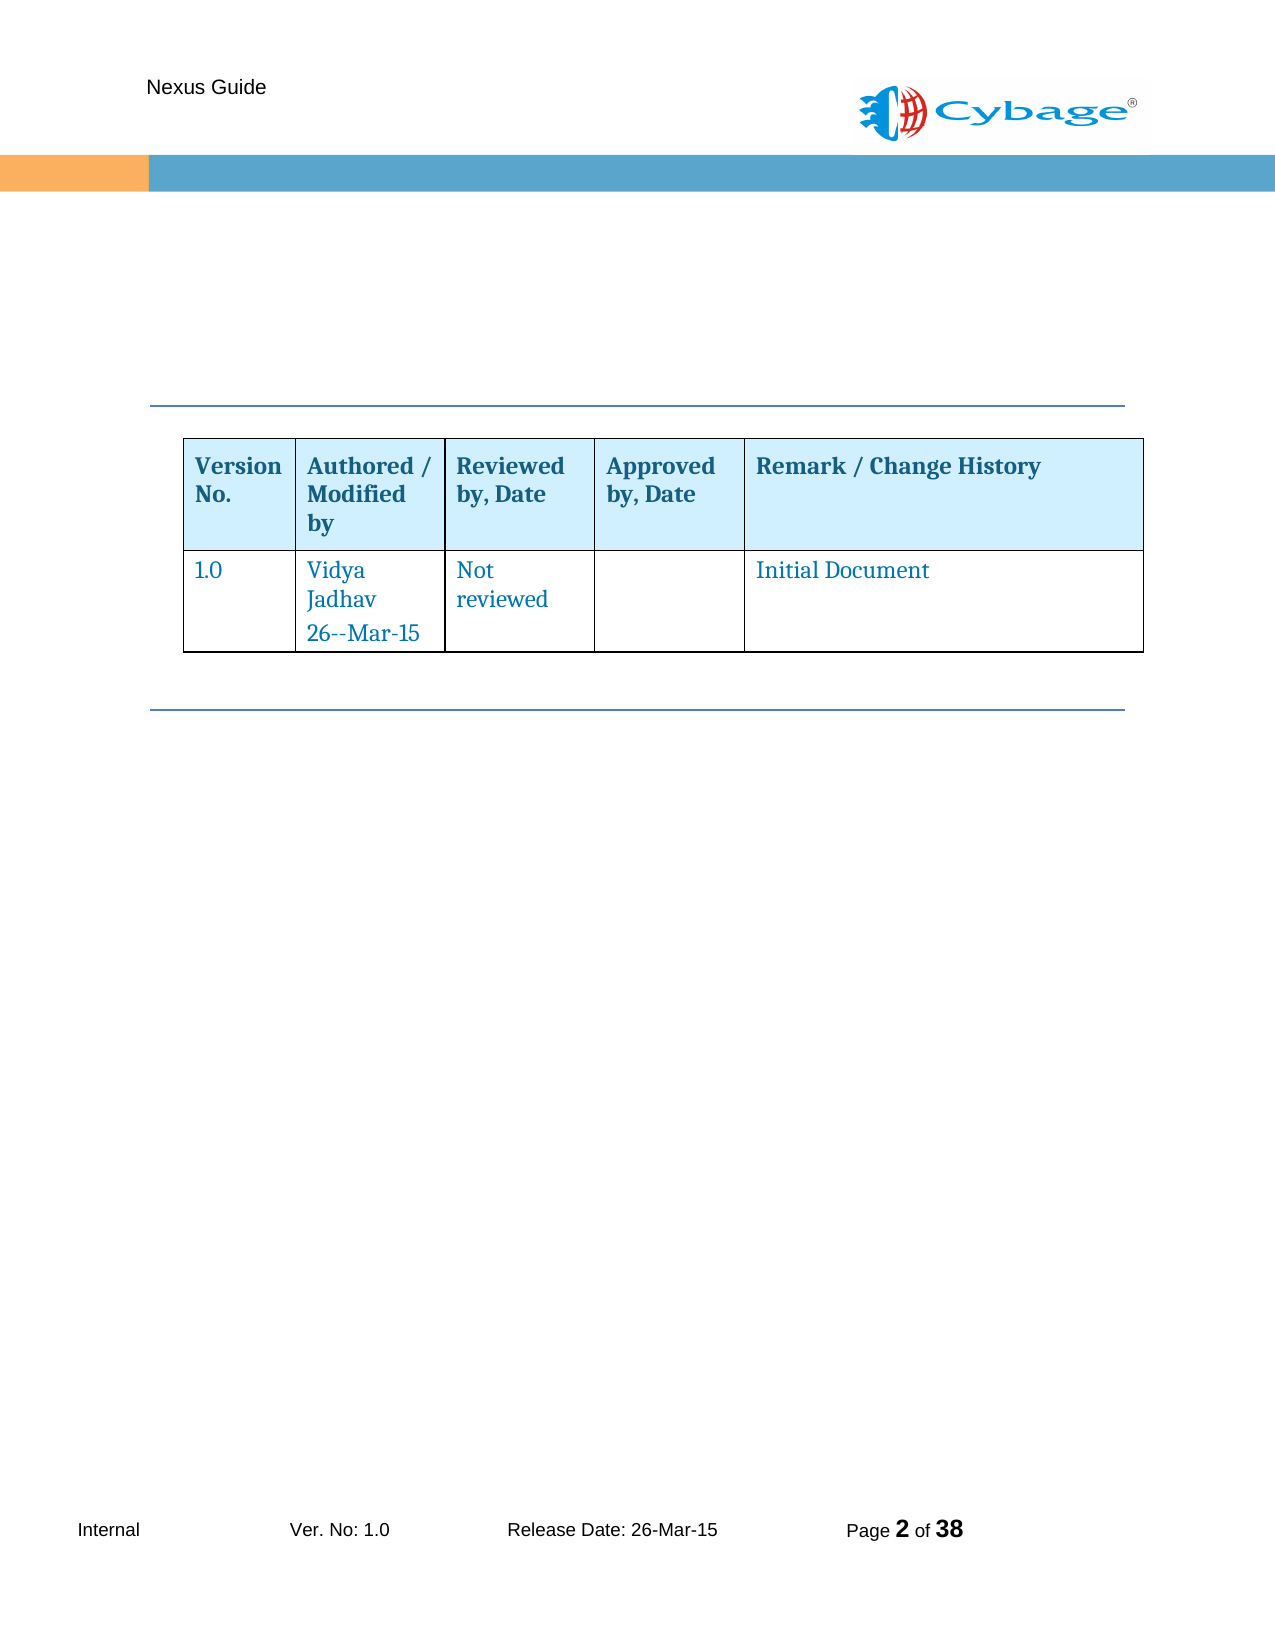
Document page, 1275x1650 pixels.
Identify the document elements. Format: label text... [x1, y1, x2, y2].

table_header Approved by, Date [595, 439, 744, 550]
table_cell Vidya Jadhav 26--Mar-15 [296, 551, 444, 651]
table_cell Not reviewed [446, 551, 594, 651]
picture [851, 75, 1150, 155]
table_cell [595, 551, 744, 651]
table_header Authored / Modified by [296, 439, 444, 550]
table_header Reviewed by, Date [446, 439, 594, 550]
table_cell 1.0 [184, 551, 295, 651]
table_header Version No. [184, 439, 295, 550]
table_header Remark / Change History [745, 439, 1143, 550]
table_cell Initial Document [745, 551, 1143, 651]
